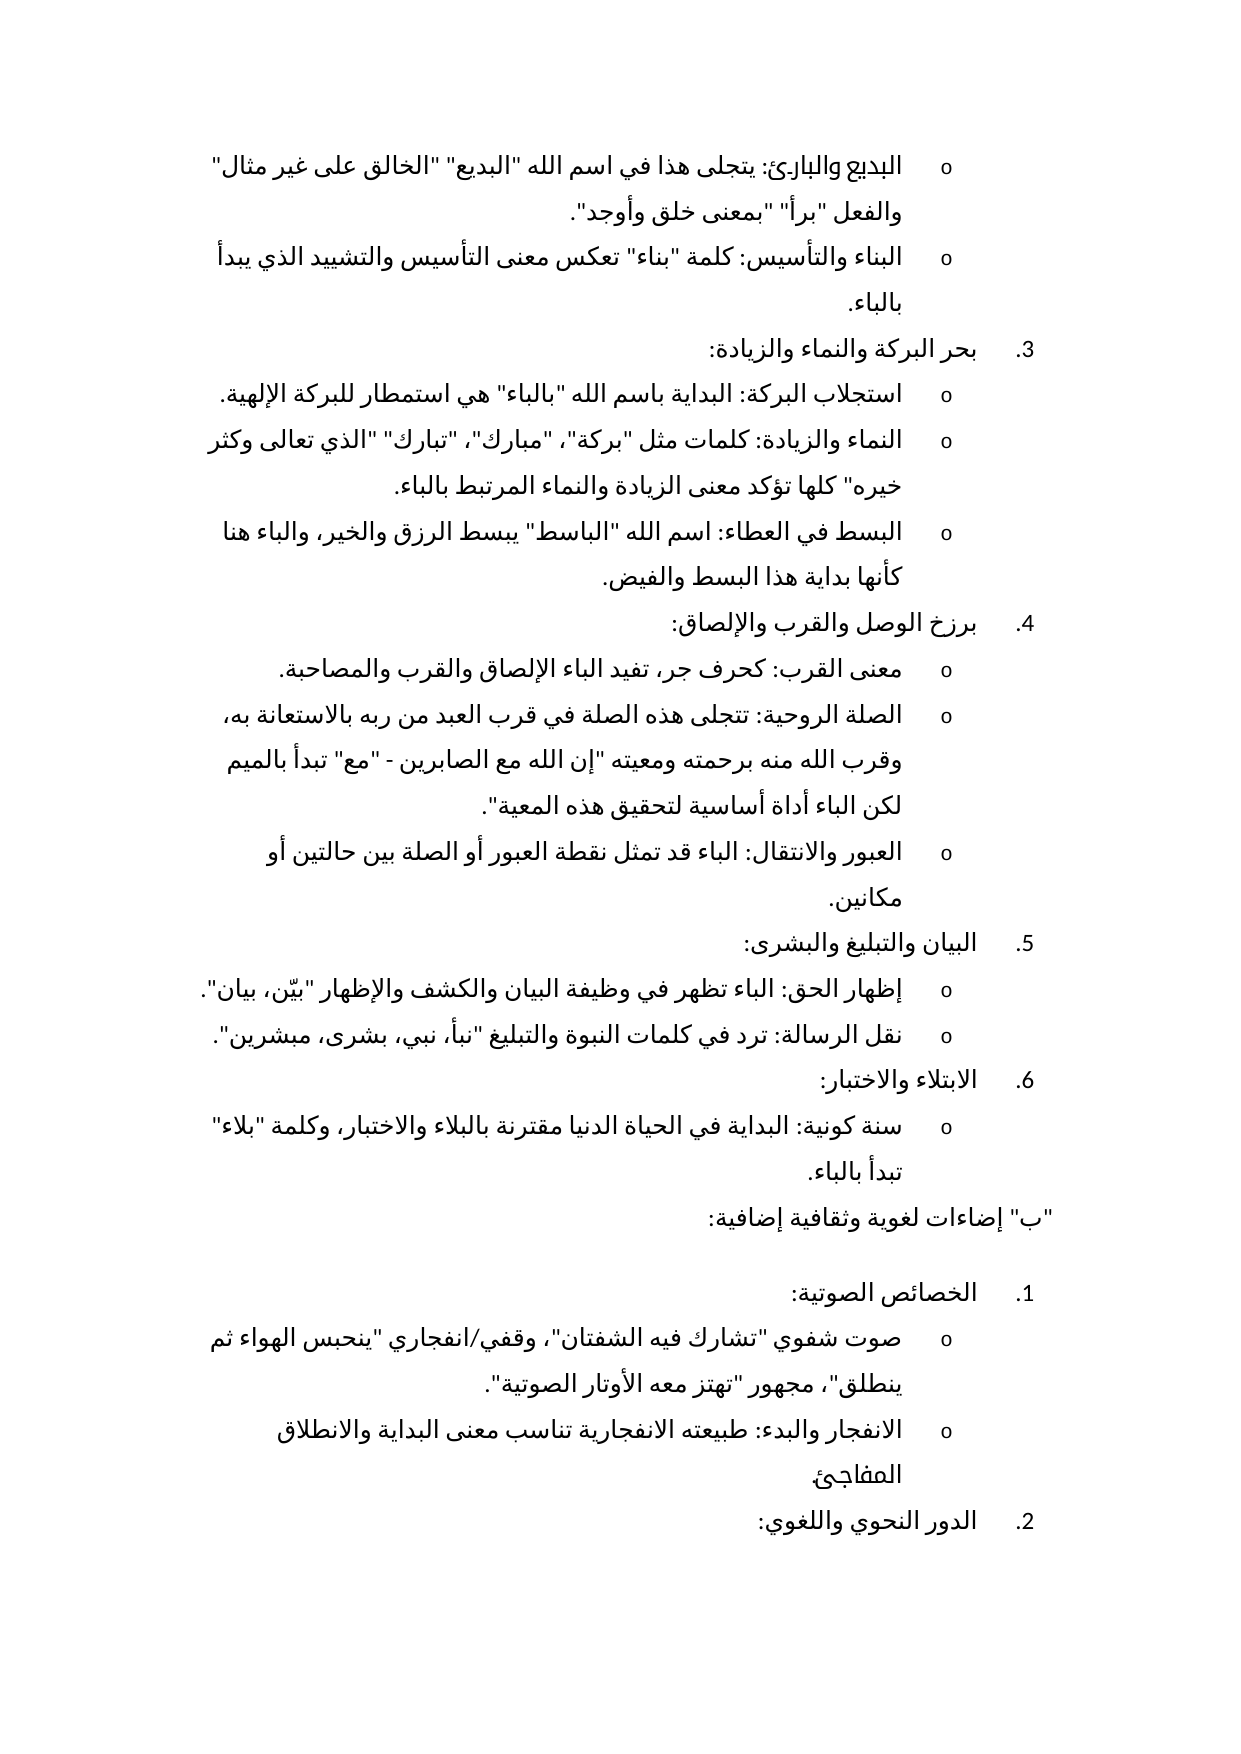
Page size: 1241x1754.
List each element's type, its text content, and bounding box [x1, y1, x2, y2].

text "ب" إضاءات لغوية وثقافية إضافية: [187, 1202, 1053, 1232]
list إظهار الحق: الباء تظهر في وظيفة البيان والكشف والإظهار "بيّن، بيان". [187, 973, 940, 1004]
list صوت شفوي "تشارك فيه الشفتان"، وقفي/انفجاري "ينحبس الهواء ثم ينطلق"، مجهور "تهتز معه الأوتار الصوتية". [187, 1322, 940, 1399]
list البيان والتبليغ والبشرى: [187, 927, 1015, 958]
list الخصائص الصوتية: [187, 1277, 1015, 1307]
list البناء والتأسيس: كلمة "بناء" تعكس معنى التأسيس والتشييد الذي يبدأ بالباء. [187, 241, 940, 318]
list العبور والانتقال: الباء قد تمثل نقطة العبور أو الصلة بين حالتين أو مكانين. [187, 836, 940, 912]
list نقل الرسالة: ترد في كلمات النبوة والتبليغ "نبأ، نبي، بشرى، مبشرين". [187, 1019, 940, 1049]
list البديع والبارئ: يتجلى هذا في اسم الله "البديع" "الخالق على غير مثال" والفعل "برأ" "بمعنى خلق وأوجد". [187, 150, 940, 226]
list برزخ الوصل والقرب والإلصاق: [187, 607, 1015, 638]
list بحر البركة والنماء والزيادة: [187, 333, 1015, 363]
list استجلاب البركة: البداية باسم الله "بالباء" هي استمطار للبركة الإلهية. [187, 379, 940, 409]
list سنة كونية: البداية في الحياة الدنيا مقترنة بالبلاء والاختبار، وكلمة "بلاء" تبدأ بالباء. [187, 1110, 940, 1187]
list الابتلاء والاختبار: [187, 1064, 1015, 1095]
list الصلة الروحية: تتجلى هذه الصلة في قرب العبد من ربه بالاستعانة به، وقرب الله منه برحمته ومعيته "إن الله مع الصابرين - "مع" تبدأ بالميم لكن الباء أداة أساسية لتحقيق هذه المعية". [187, 699, 940, 821]
list البسط في العطاء: اسم الله "الباسط" يبسط الرزق والخير، والباء هنا كأنها بداية هذا البسط والفيض. [187, 516, 940, 592]
list الانفجار والبدء: طبيعته الانفجارية تناسب معنى البداية والانطلاق المفاجئ. [187, 1414, 940, 1490]
list النماء والزيادة: كلمات مثل "بركة"، "مبارك"، "تبارك" "الذي تعالى وكثر خيره" كلها تؤكد معنى الزيادة والنماء المرتبط بالباء. [187, 424, 940, 501]
list معنى القرب: كحرف جر، تفيد الباء الإلصاق والقرب والمصاحبة. [187, 653, 940, 683]
list الدور النحوي واللغوي: [187, 1505, 1015, 1536]
